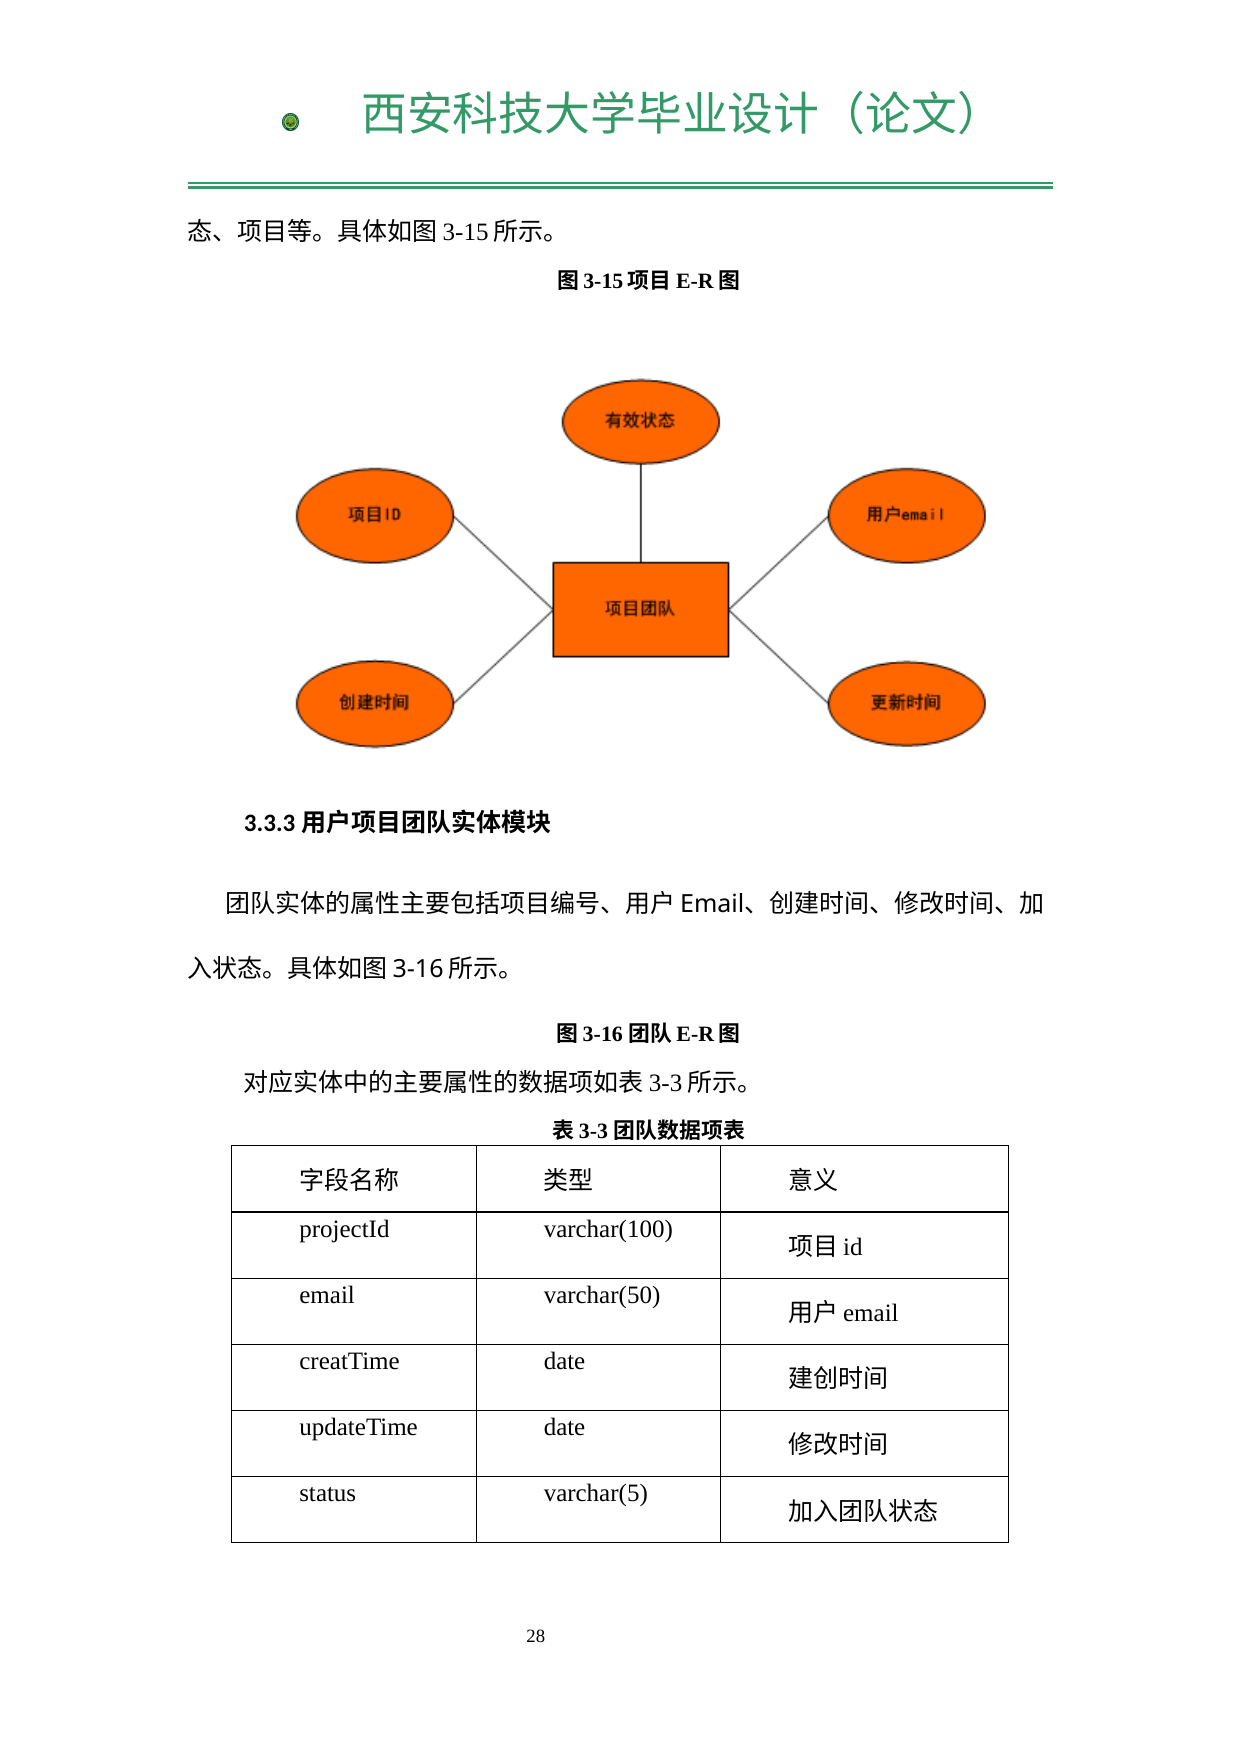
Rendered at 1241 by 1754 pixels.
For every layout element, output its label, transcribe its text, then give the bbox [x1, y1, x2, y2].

table_cell 修改时间 [721, 1411, 1008, 1476]
table_cell varchar(100) [477, 1213, 720, 1277]
table_header 类型 [477, 1146, 720, 1211]
table_cell date [477, 1345, 720, 1409]
table_cell creatTime [232, 1345, 476, 1409]
table_cell 用户email [721, 1279, 1008, 1343]
table_cell updateTime [232, 1411, 476, 1476]
table_cell 建创时间 [721, 1345, 1008, 1409]
table_header 意义 [721, 1146, 1008, 1211]
table_cell email [232, 1279, 476, 1343]
text 图3-16 团队E-R图 [187, 1015, 1053, 1048]
picture [240, 368, 1022, 758]
table_cell date [477, 1411, 720, 1476]
table_cell varchar(5) [477, 1477, 720, 1542]
text 团队实体的属性主要包括项目编号、用户Email、创建时间、修改时间、加入状态。具体如图3-16所示。 [187, 869, 1053, 999]
table_cell 项目id [721, 1213, 1008, 1277]
text 表 3-3 团队数据项表 [187, 1113, 1053, 1145]
table_header 字段名称 [232, 1146, 476, 1211]
text 图3-15项目E-R图 [187, 262, 1053, 295]
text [187, 197, 1053, 262]
table_cell status [232, 1477, 476, 1542]
table_cell projectId [232, 1213, 476, 1277]
table_cell 加入团队状态 [721, 1477, 1008, 1542]
picture [282, 113, 299, 131]
table_cell varchar(50) [477, 1279, 720, 1343]
text 对应实体中的主要属性的数据项如表3-3所示。 [187, 1048, 1053, 1113]
